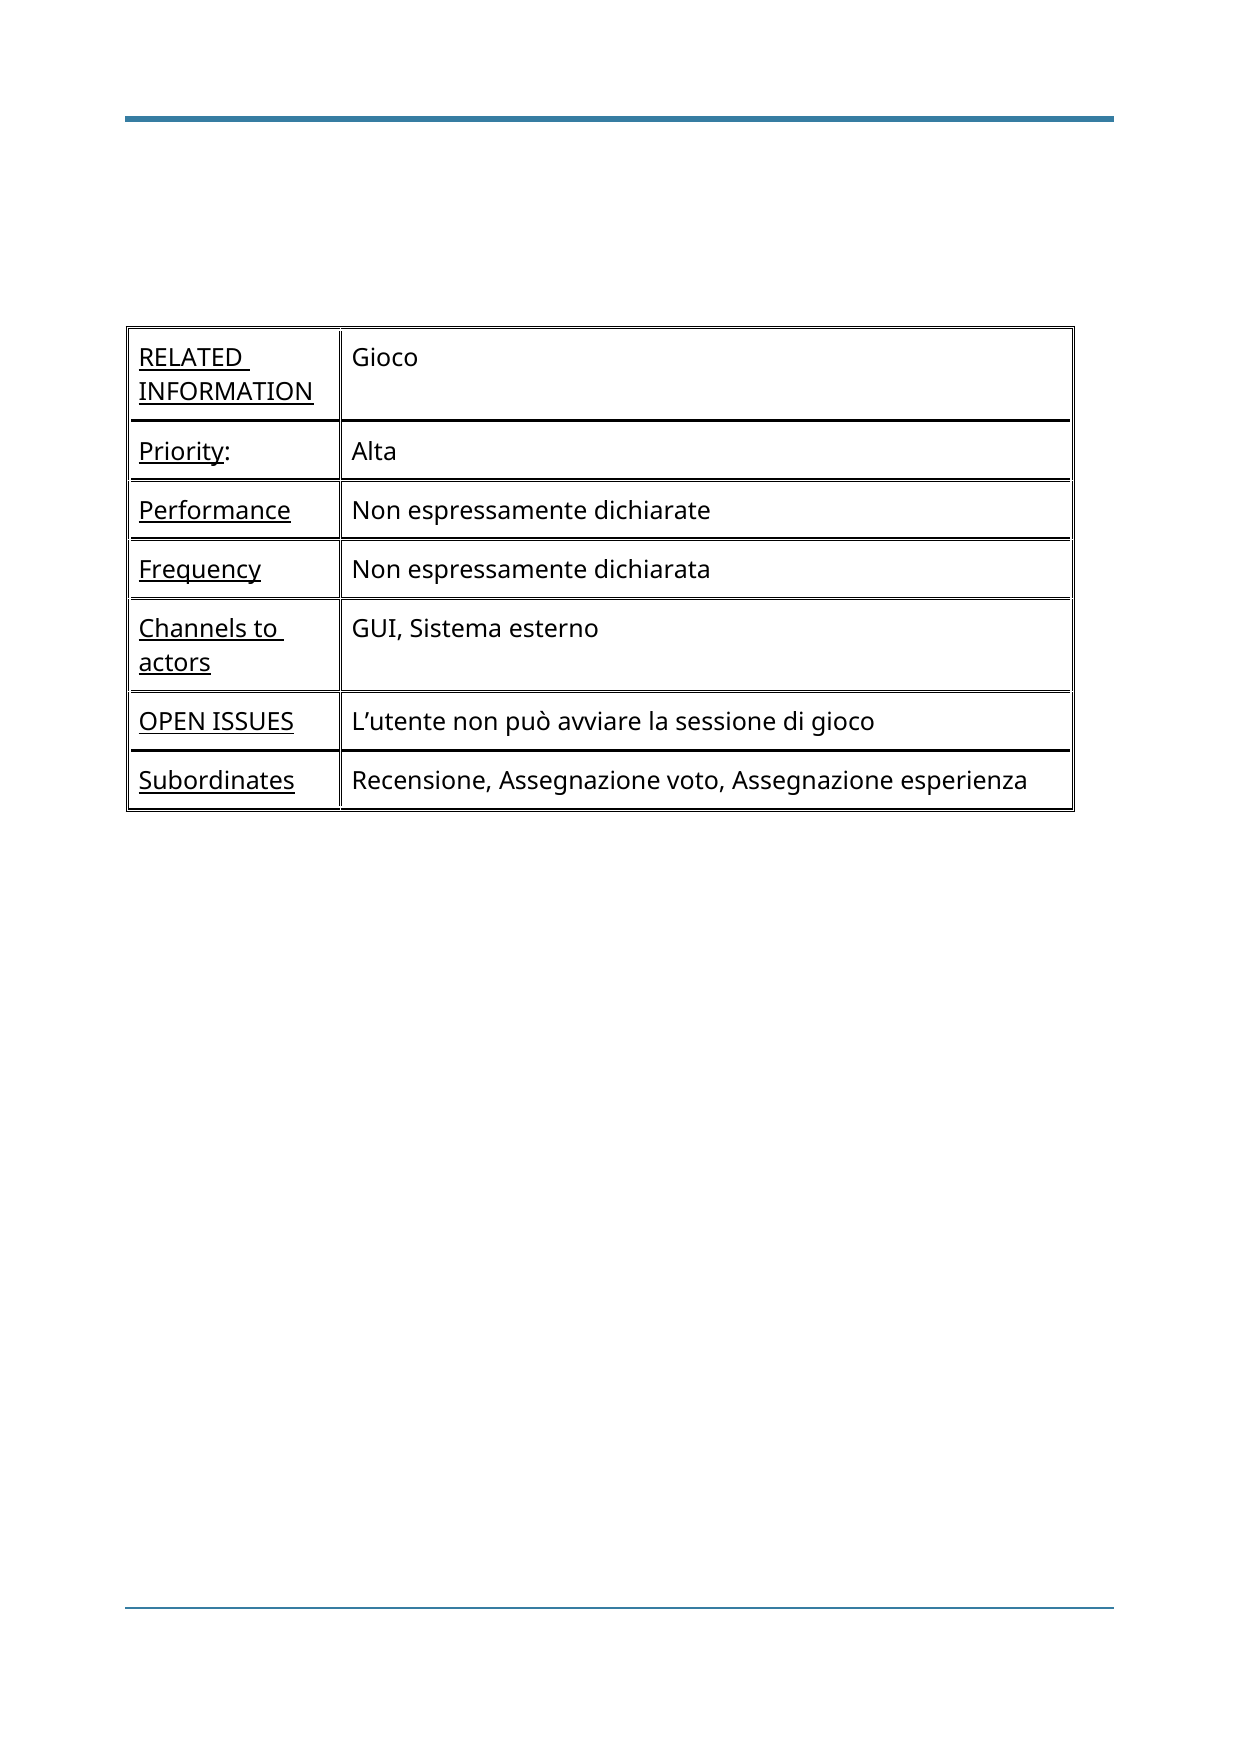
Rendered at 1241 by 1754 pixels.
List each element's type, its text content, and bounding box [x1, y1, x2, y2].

table_header Gioco [341, 329, 1072, 419]
table_cell Subordinates [129, 749, 341, 808]
table_cell L’utente non può avviare la sessione di gioco [341, 690, 1073, 749]
table_cell Priority: [129, 419, 339, 478]
table_cell GUI, Sistema esterno [342, 596, 1072, 690]
table_header RELATED INFORMATION [129, 329, 341, 419]
table_cell OPEN ISSUES [127, 690, 341, 749]
table_cell Non espressamente dichiarata [342, 537, 1072, 596]
table_cell Channels to actors [129, 596, 339, 690]
table_cell Performance [129, 478, 339, 537]
table_cell Non espressamente dichiarate [342, 478, 1072, 537]
table_cell Alta [342, 419, 1072, 478]
table_cell Frequency [129, 537, 339, 596]
table_cell Recensione, Assegnazione voto, Assegnazione esperienza [341, 749, 1072, 808]
